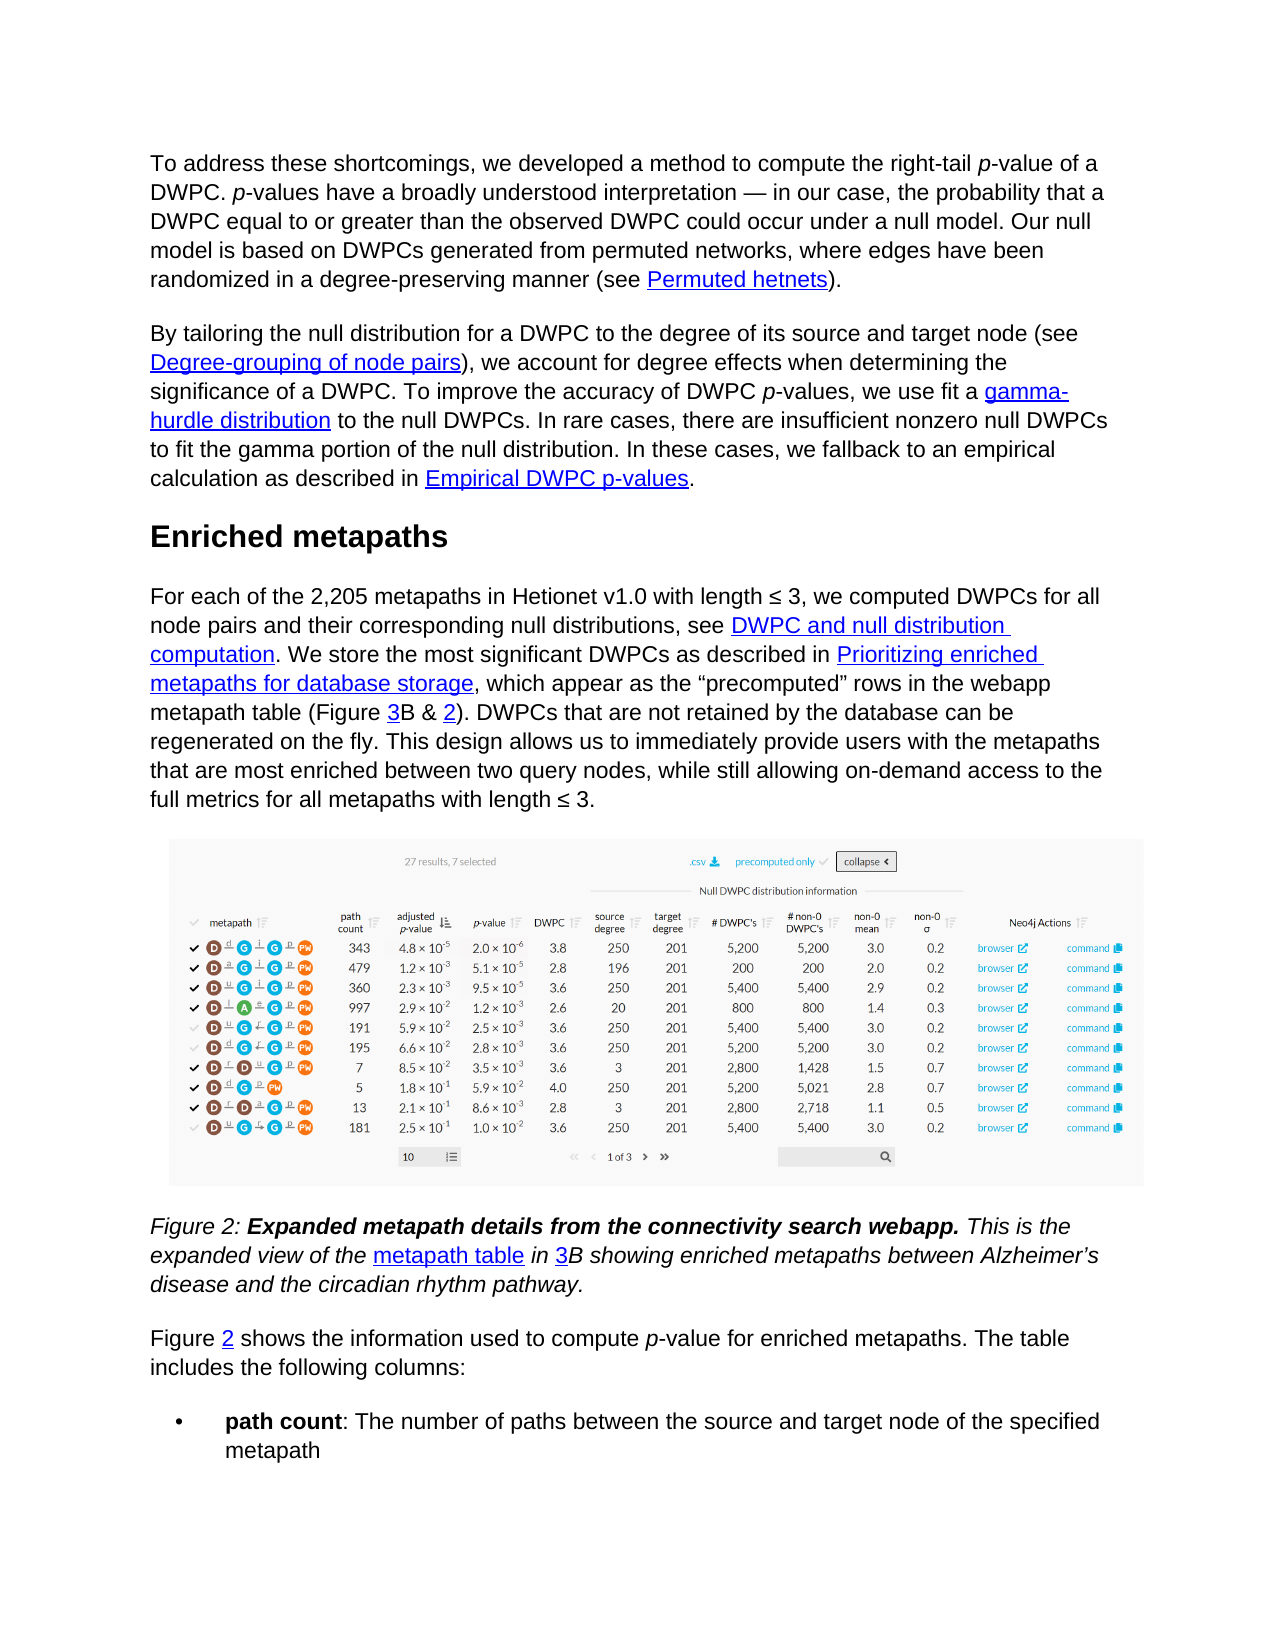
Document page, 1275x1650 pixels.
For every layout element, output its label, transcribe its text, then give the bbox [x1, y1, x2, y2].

text For each of the 2,205 metapaths in Hetionet v1.0 with length ≤ 3, we computed DWPCs for all node pairs and their corresponding null distributions, see DWPC and null distribution computation. We store the most significant DWPCs as described in Prioritizing enriched metapaths for database storage, which appear as the “precomputed” rows in the webapp metapath table (Figure 3B & 2). DWPCs that are not retained by the database can be regenerated on the fly. This design allows us to immediately provide users with the metapaths that are most enriched between two query nodes, while still allowing on-demand access to the full metrics for all metapaths with length ≤ 3. [150, 583, 1125, 812]
picture [168, 839, 1144, 1186]
list path count: The number of paths between the source and target node of the specified metapath [175, 1408, 1125, 1463]
text To address these shortcomings, we developed a method to compute the right-tail p-value of a DWPC. p-values have a broadly understood interpretation — in our case, the probability that a DWPC equal to or greater than the observed DWPC could occur under a null model. Our null model is based on DWPCs generated from permuted networks, where edges have been randomized in a degree-preserving manner (see Permuted hetnets). [150, 150, 1125, 292]
subtitle Enriched metapaths [150, 518, 1125, 554]
text By tailoring the null distribution for a DWPC to the degree of its source and target node (see Degree-grouping of node pairs), we account for degree effects when determining the significance of a DWPC. To improve the accuracy of DWPC p-values, we use fit a gamma-hurdle distribution to the null DWPCs. In rare cases, there are insufficient nonzero null DWPCs to fit the gamma portion of the null distribution. In these cases, we fallback to an empirical calculation as described in Empirical DWPC p-values. [150, 320, 1125, 491]
text Figure 2 shows the information used to compute p-value for enriched metapaths. The table includes the following columns: [150, 1325, 1125, 1380]
text Figure 2: Expanded metapath details from the connectivity search webapp. This is the expanded view of the metapath table in 3B showing enriched metapaths between Alzheimer’s disease and the circadian rhythm pathway. [150, 1213, 1125, 1297]
